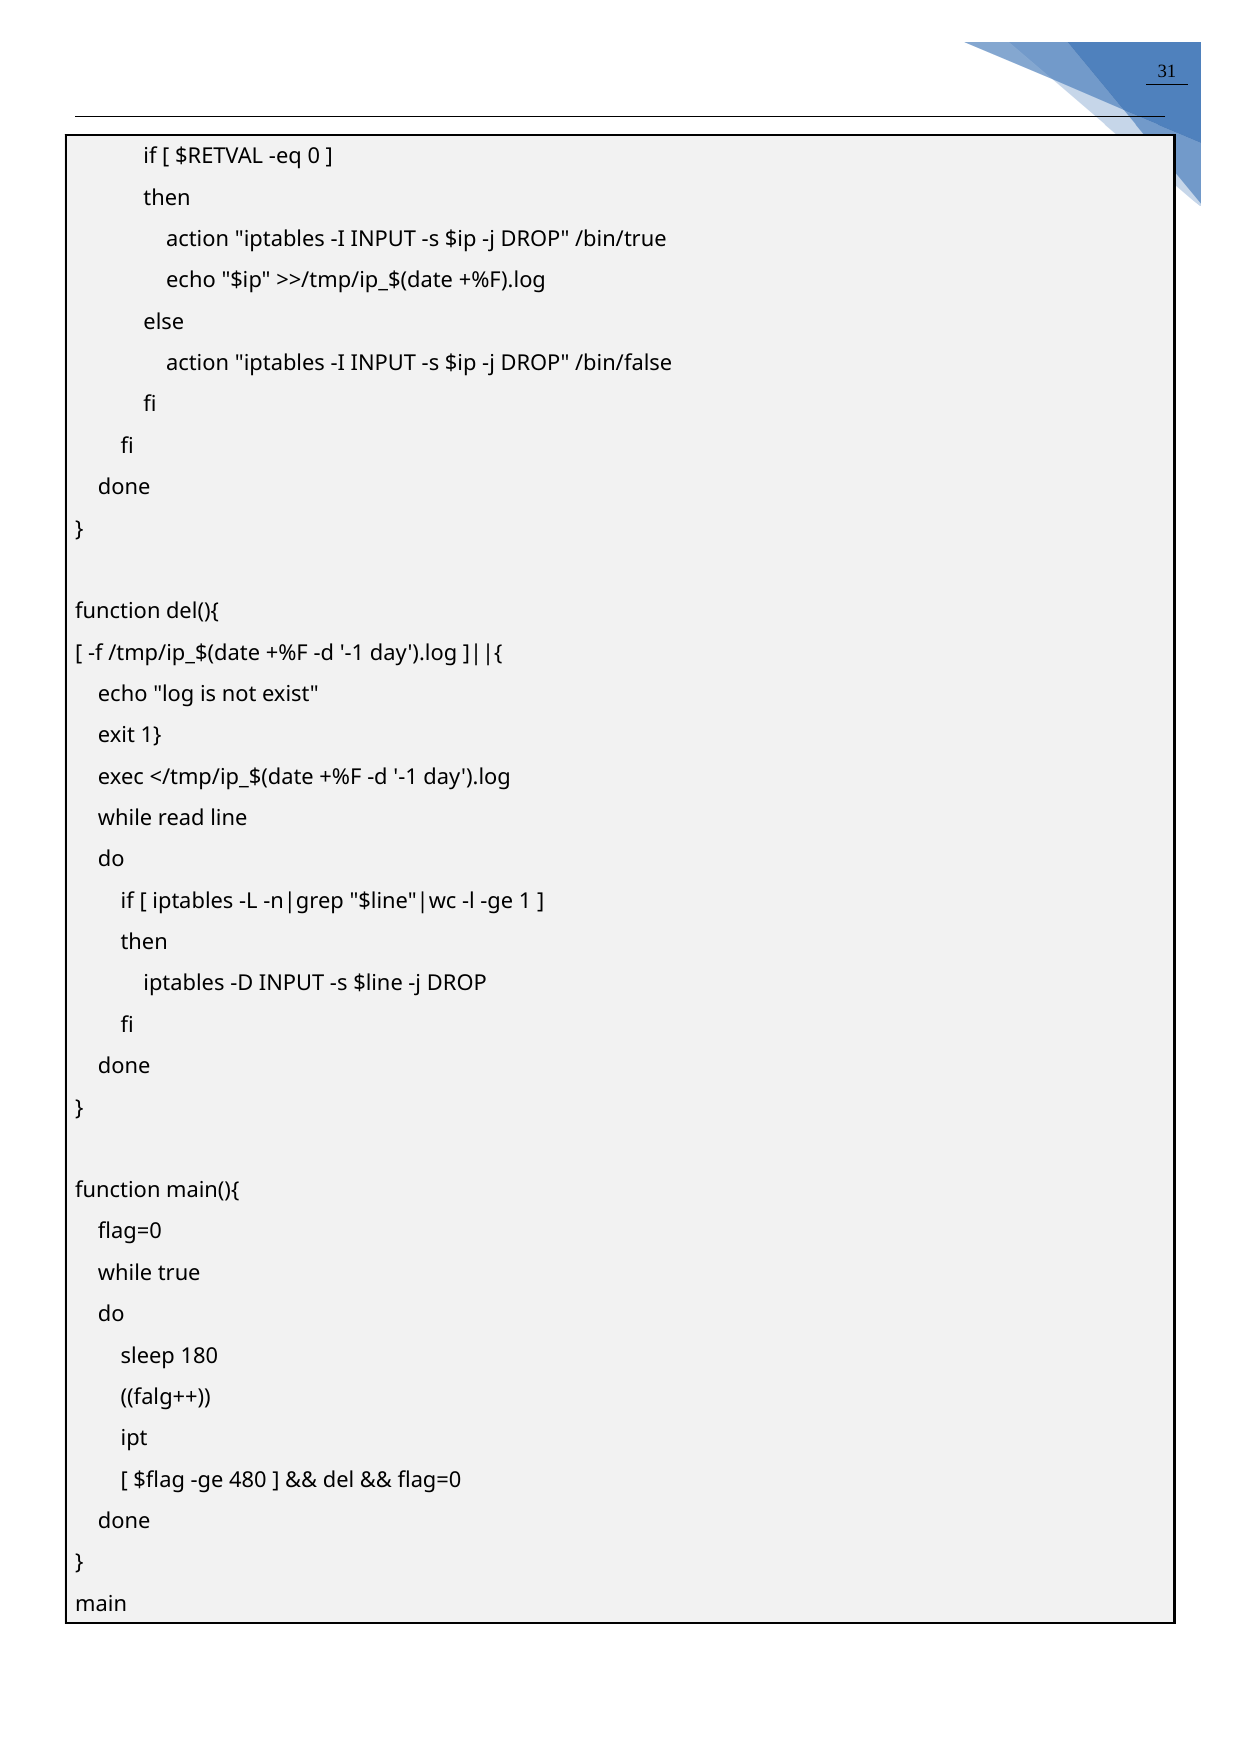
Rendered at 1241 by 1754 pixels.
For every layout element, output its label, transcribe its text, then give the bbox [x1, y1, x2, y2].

text ((falg++)) [67, 1375, 1173, 1413]
text while read line [67, 796, 1173, 834]
text } [67, 506, 1173, 544]
text iptables -D INPUT -s $line -j DROP [67, 961, 1173, 999]
text exec </tmp/ip_$(date +%F -d '-1 day').log [67, 754, 1173, 792]
text fi [67, 1002, 1173, 1041]
text [ $flag -ge 480 ] && del && flag=0 [67, 1457, 1173, 1496]
text [ -f /tmp/ip_$(date +%F -d '-1 day').log ]||{ [67, 630, 1173, 668]
text else [67, 299, 1173, 338]
text do [67, 837, 1173, 875]
text then [67, 920, 1173, 958]
text while true [67, 1251, 1173, 1289]
text done [67, 1499, 1173, 1537]
text then [67, 175, 1173, 213]
text function main(){ [67, 1168, 1173, 1206]
text } [67, 1540, 1173, 1578]
text fi [67, 423, 1173, 462]
text flag=0 [67, 1209, 1173, 1247]
picture [963, 42, 1201, 206]
text main [67, 1581, 1173, 1622]
text ipt [67, 1416, 1173, 1454]
text done [67, 1044, 1173, 1082]
text do [67, 1292, 1173, 1330]
text fi [67, 382, 1173, 420]
text done [67, 465, 1173, 503]
text echo "$ip" >>/tmp/ip_$(date +%F).log [67, 258, 1173, 296]
text echo "log is not exist" [67, 672, 1173, 710]
text if [ $RETVAL -eq 0 ] [67, 136, 1173, 172]
text exit 1} [67, 713, 1173, 751]
text if [ iptables -L -n|grep "$line"|wc -l -ge 1 ] [67, 878, 1173, 917]
text sleep 180 [67, 1333, 1173, 1371]
text action "iptables -I INPUT -s $ip -j DROP" /bin/false [67, 341, 1173, 379]
text action "iptables -I INPUT -s $ip -j DROP" /bin/true [67, 217, 1173, 255]
text } [67, 1085, 1173, 1123]
text function del(){ [67, 589, 1173, 627]
